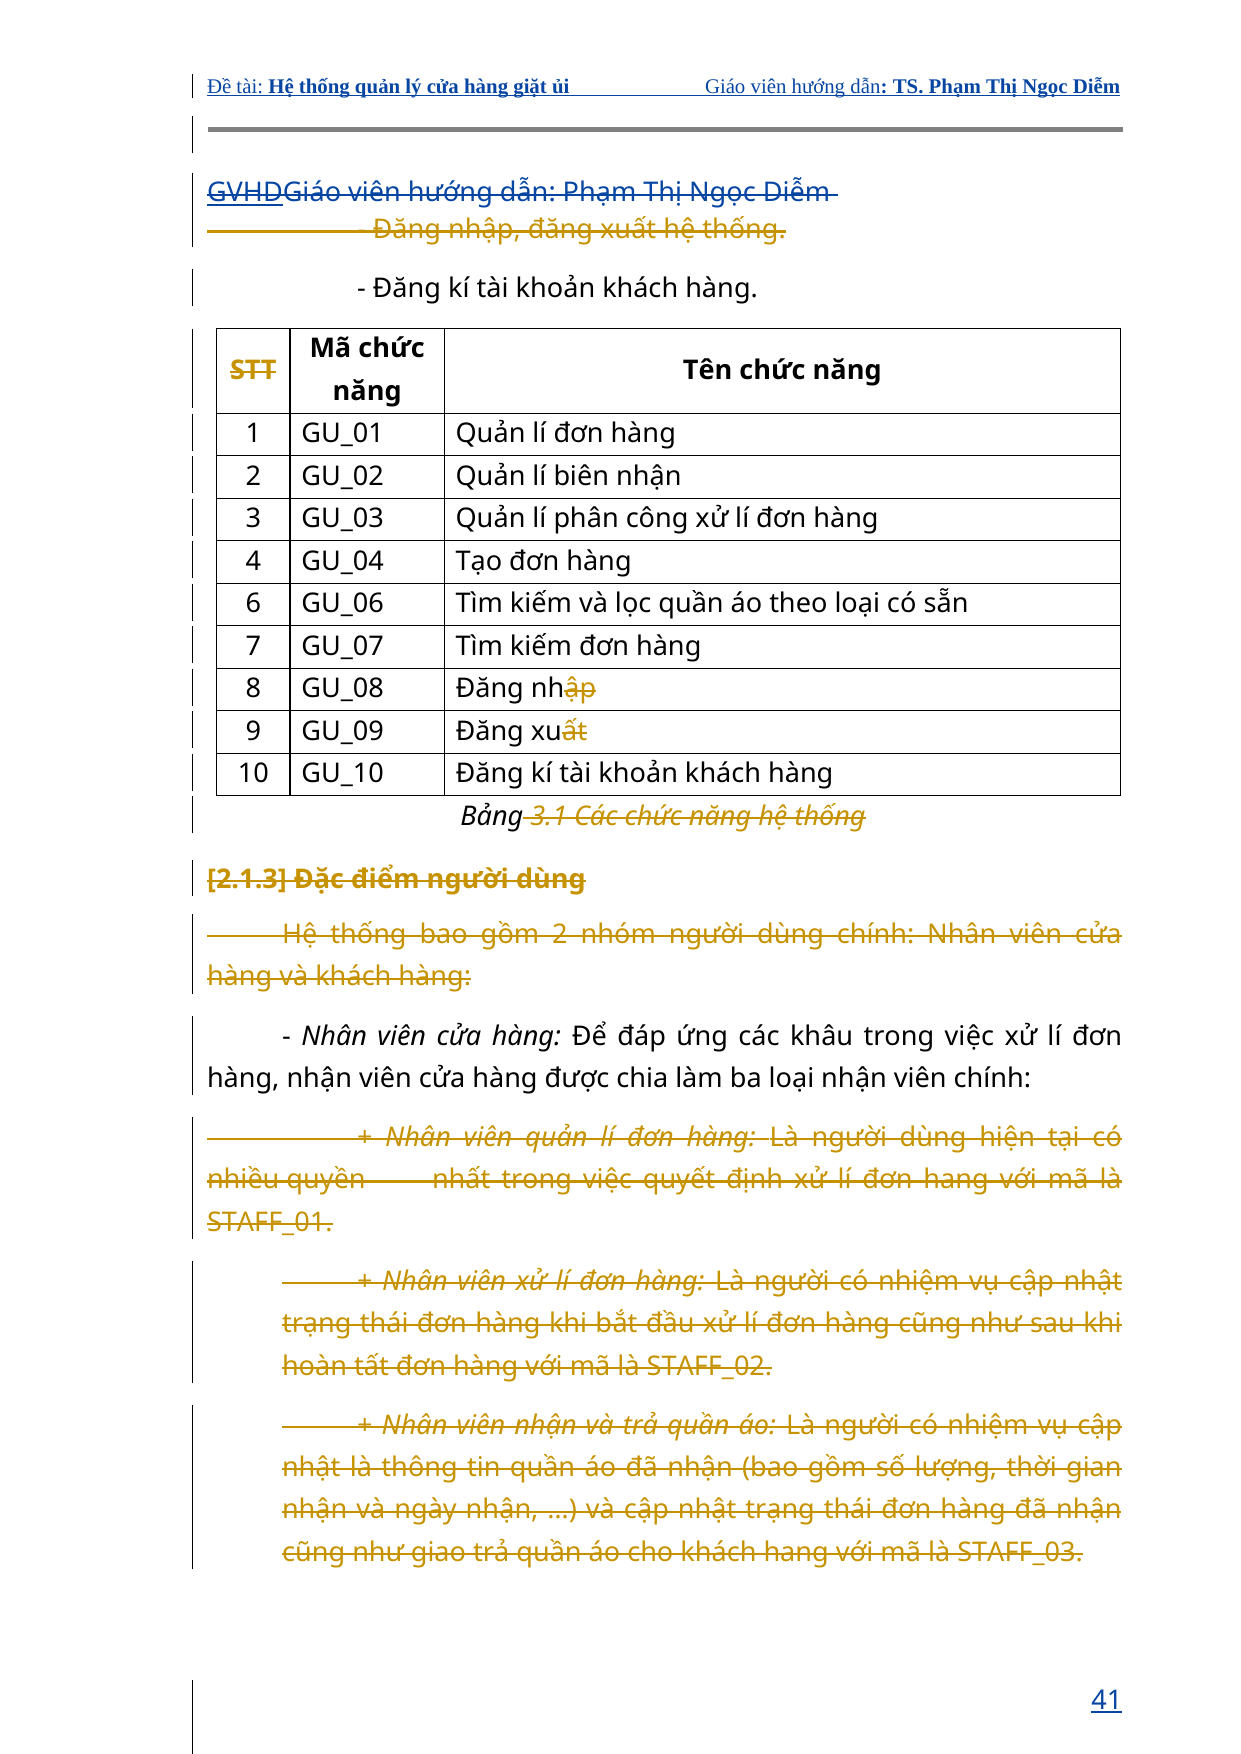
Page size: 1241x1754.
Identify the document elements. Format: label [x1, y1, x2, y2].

table_cell [291, 414, 444, 455]
table_cell [445, 499, 1120, 540]
table_cell [445, 456, 1120, 498]
table_cell [291, 584, 444, 625]
table_cell [445, 754, 1120, 795]
table_cell [217, 456, 289, 498]
table_cell [217, 584, 289, 625]
table_cell [291, 711, 444, 753]
table_cell [291, 669, 444, 710]
table_cell [291, 499, 444, 540]
table_cell [217, 754, 289, 795]
table_cell [217, 499, 289, 540]
table_cell [217, 669, 289, 710]
table_cell [291, 456, 444, 498]
table_cell [445, 626, 1120, 668]
table_header [445, 329, 1120, 413]
table_cell [445, 541, 1120, 583]
table_header [217, 329, 289, 413]
table_cell [291, 541, 444, 583]
table_cell [445, 669, 1120, 710]
table_cell [445, 711, 1120, 753]
table_cell [217, 541, 289, 583]
table_cell [291, 626, 444, 668]
table_cell [217, 711, 289, 753]
table_header [291, 329, 444, 413]
table_cell [445, 584, 1120, 625]
table_cell [291, 754, 444, 795]
table_cell [445, 414, 1120, 455]
table_cell [217, 414, 289, 455]
table_cell [217, 626, 289, 668]
